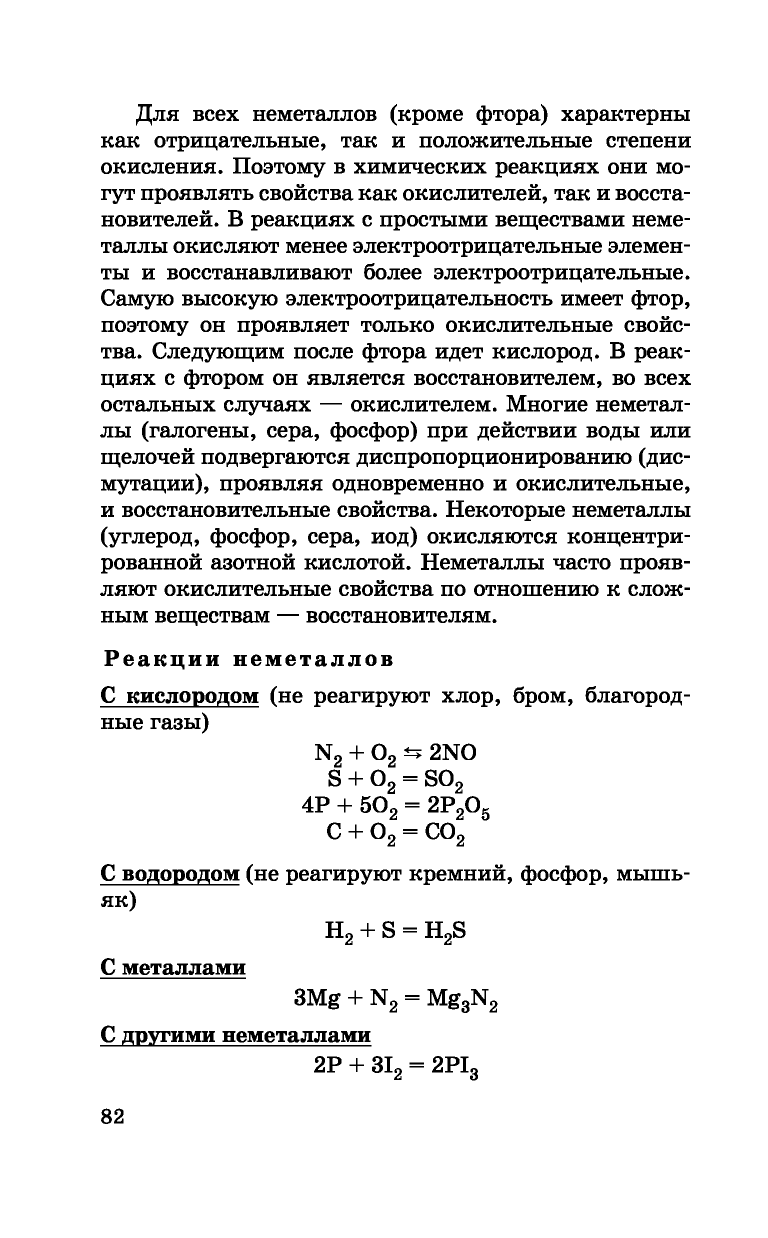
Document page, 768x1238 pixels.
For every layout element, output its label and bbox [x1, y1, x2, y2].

picture [100, 104, 691, 1124]
